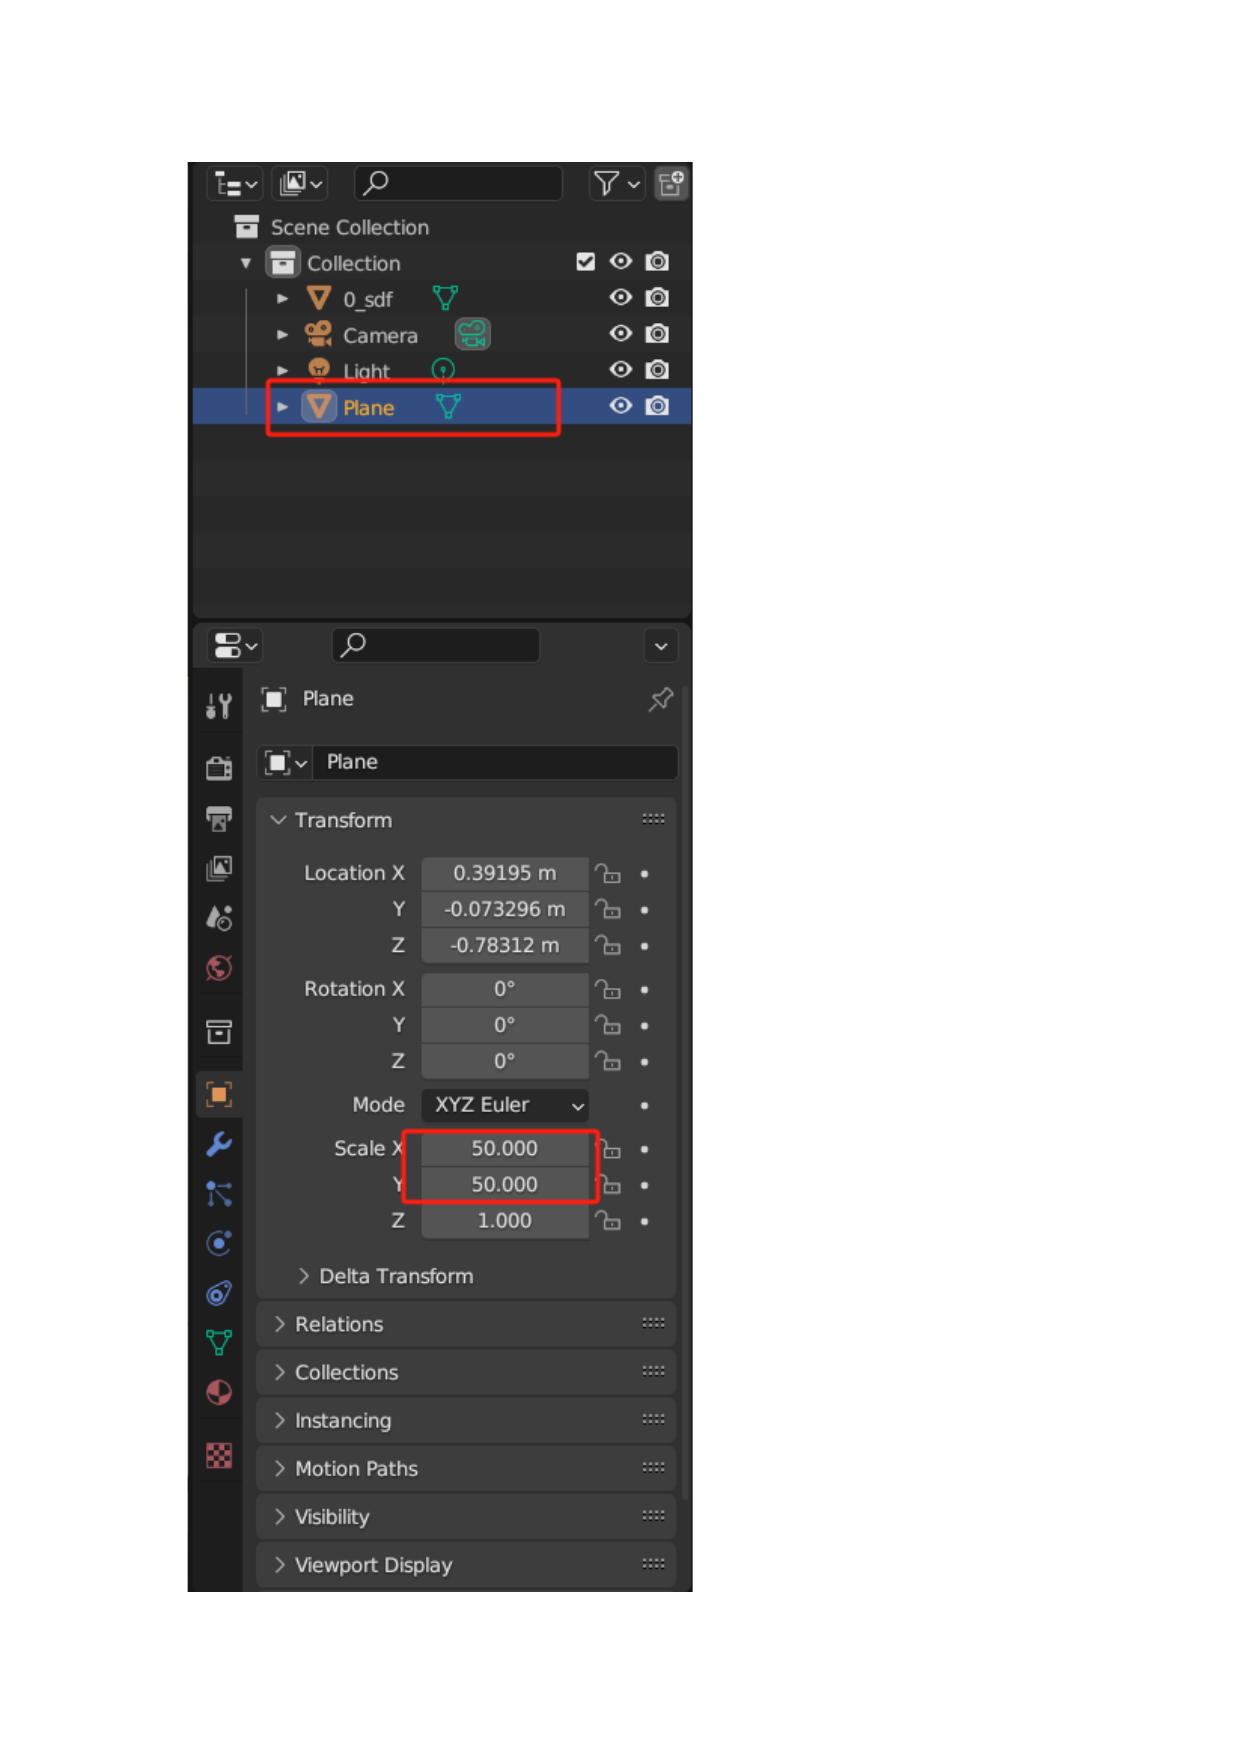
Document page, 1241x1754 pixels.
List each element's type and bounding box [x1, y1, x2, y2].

picture [187, 162, 693, 1592]
